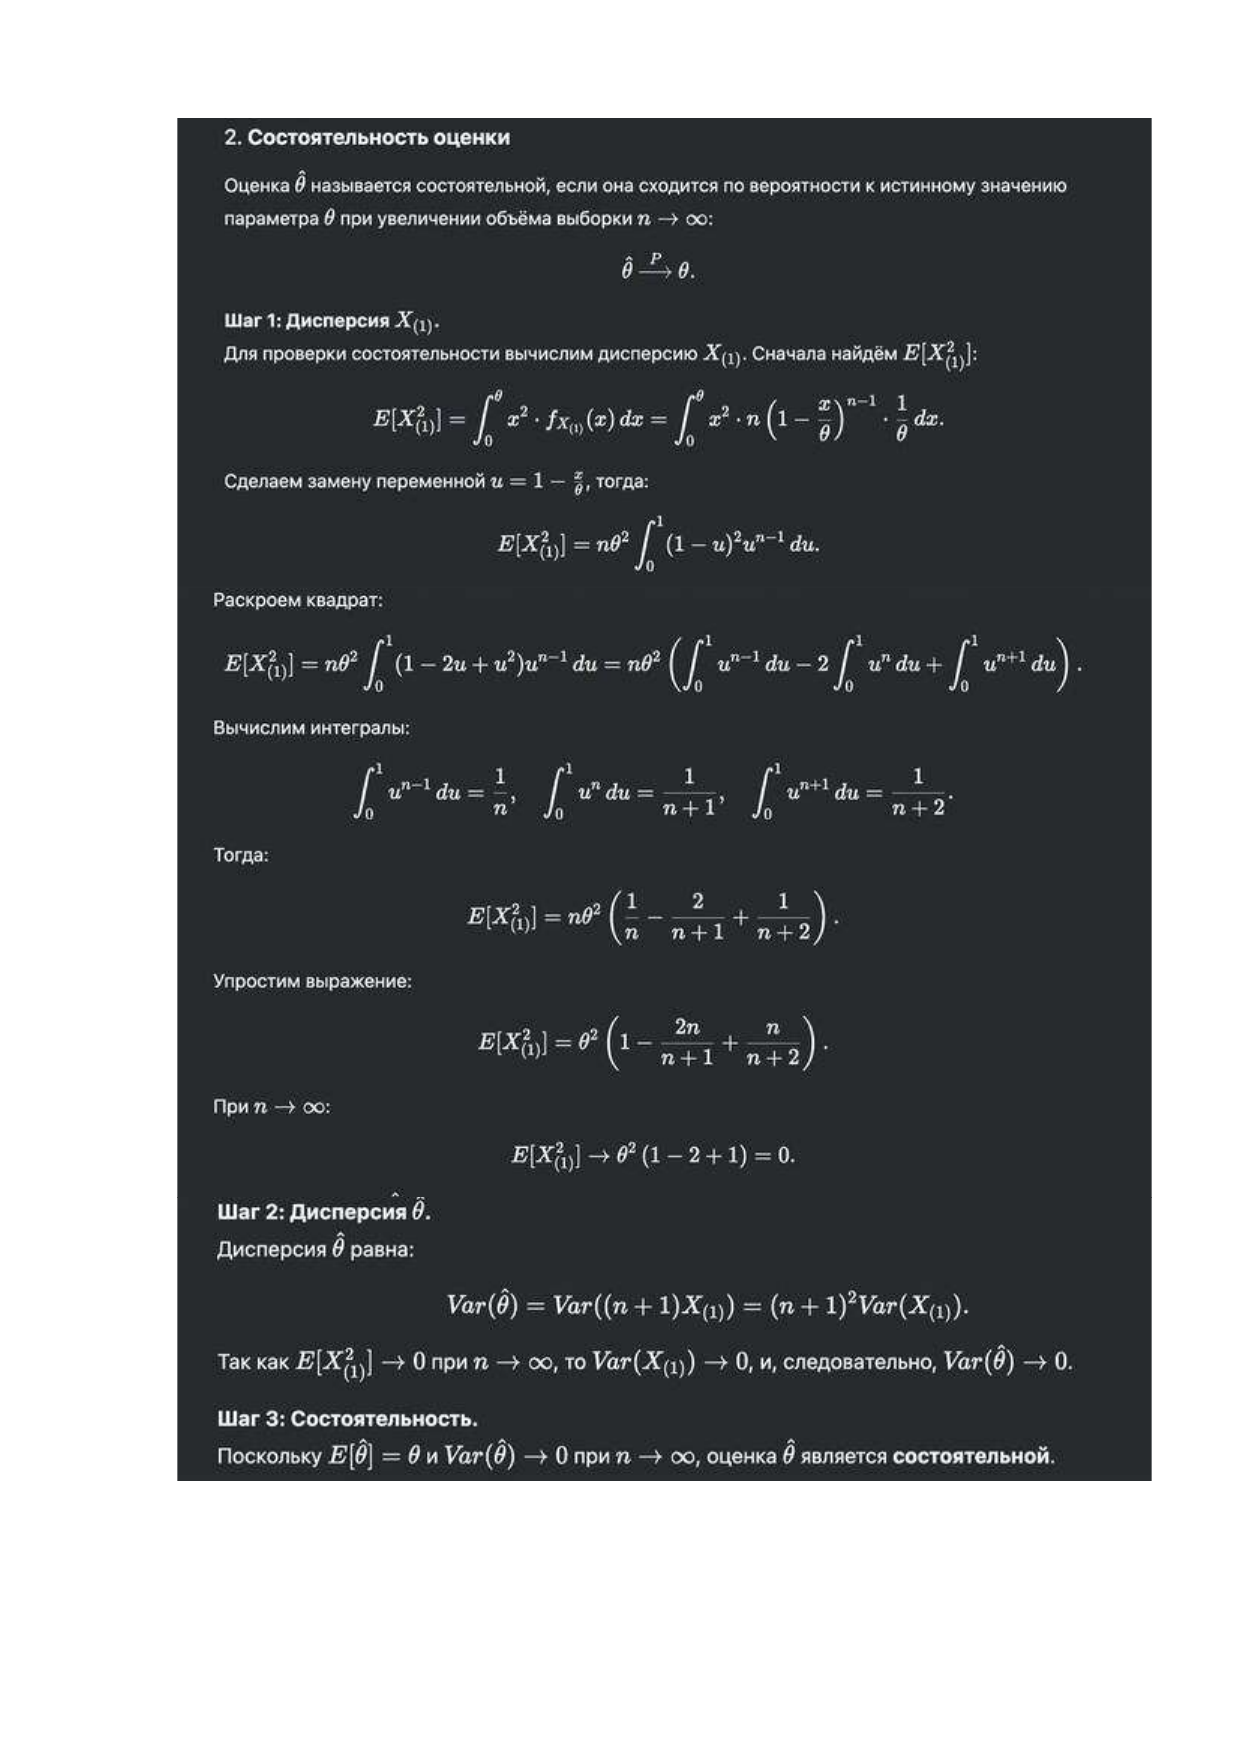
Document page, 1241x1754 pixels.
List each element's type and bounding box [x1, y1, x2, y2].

picture [177, 118, 1152, 1481]
